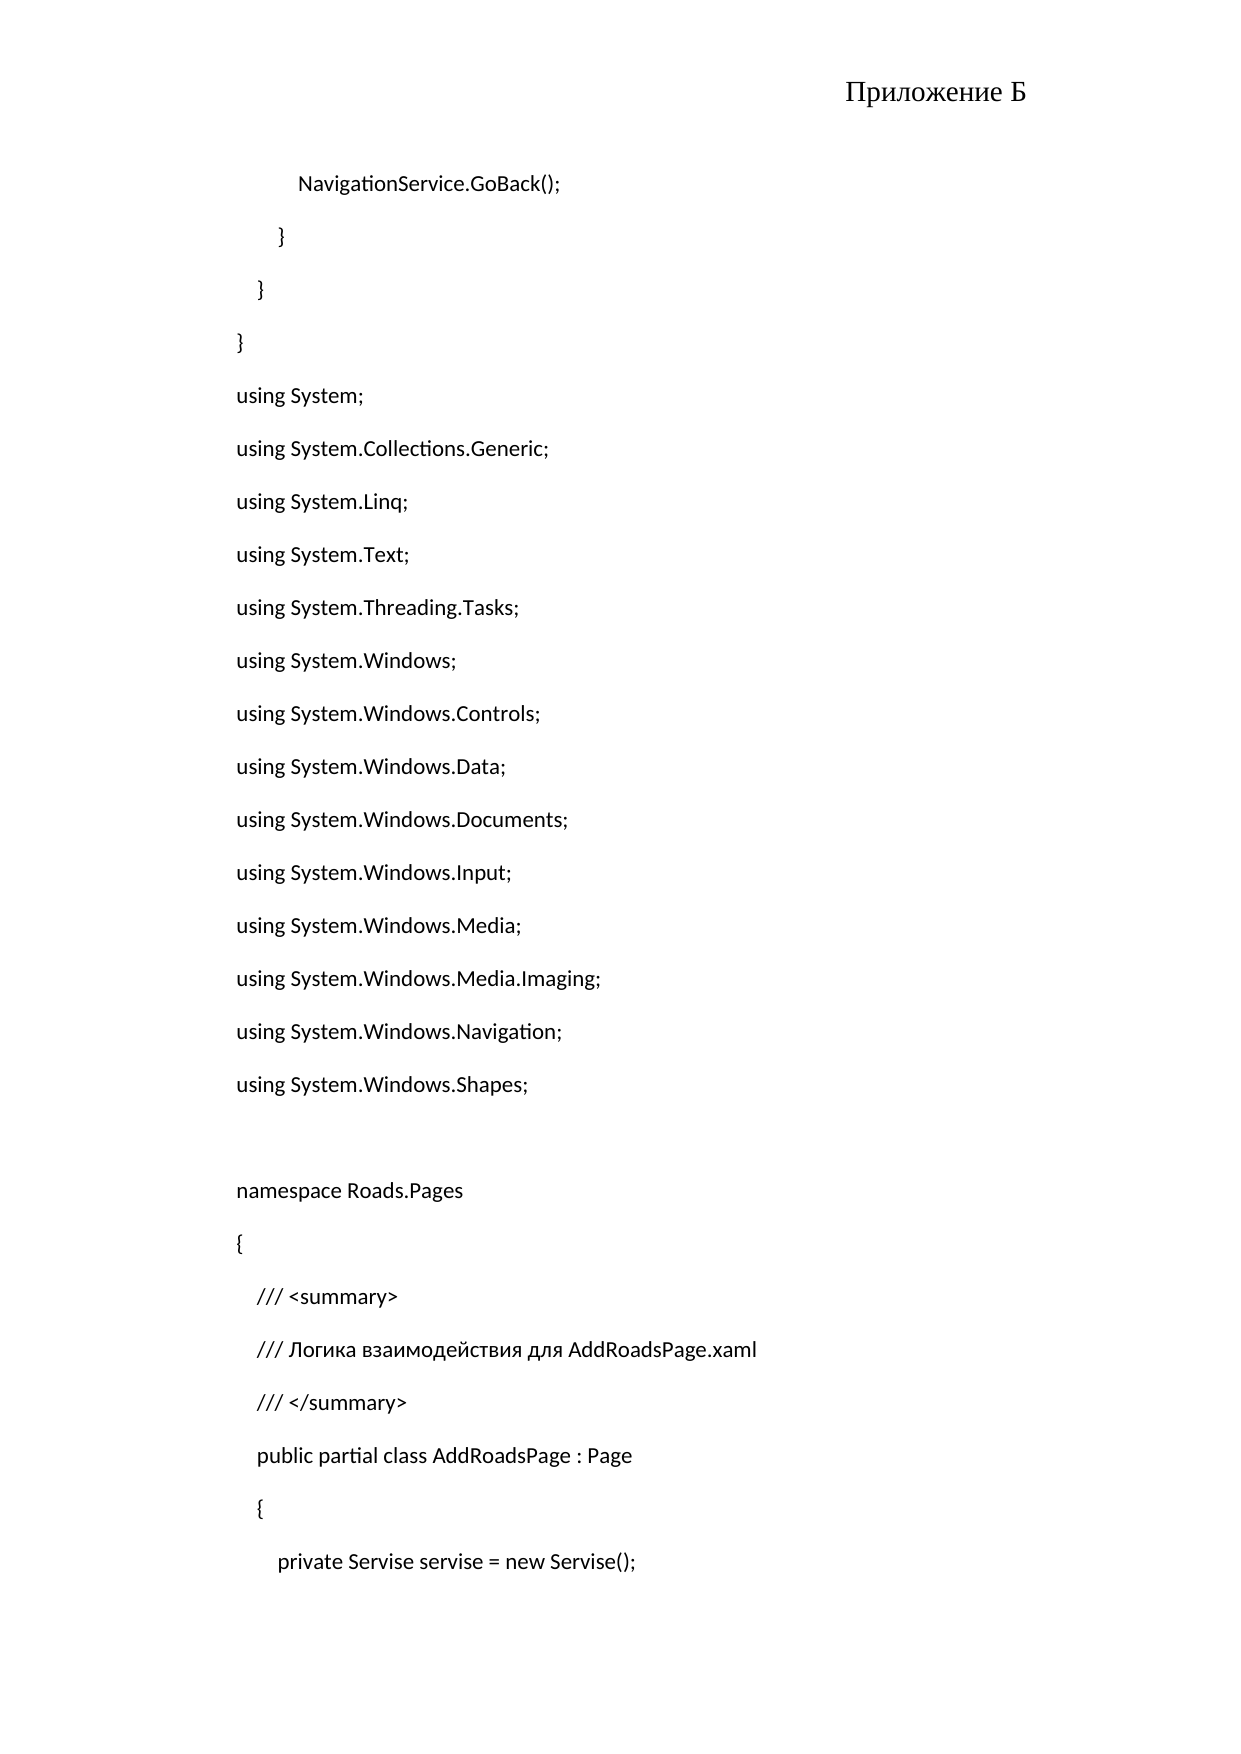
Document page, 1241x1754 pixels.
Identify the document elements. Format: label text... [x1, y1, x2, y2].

text using System.Text; [236, 540, 1181, 568]
text { [236, 1494, 1181, 1522]
text using System.Windows.Data; [236, 752, 1181, 780]
text } [236, 275, 1181, 303]
text private Servise servise = new Servise(); [236, 1547, 1181, 1576]
text using System.Windows; [236, 646, 1181, 674]
text using System.Windows.Documents; [236, 805, 1181, 833]
text /// <summary> [236, 1282, 1181, 1310]
text { [236, 1229, 1181, 1257]
text NavigationService.GoBack(); [236, 169, 1181, 197]
text /// </summary> [236, 1388, 1181, 1416]
text using System.Windows.Controls; [236, 699, 1181, 727]
text using System; [236, 381, 1181, 409]
text /// Логика взаимодействия для AddRoadsPage.xaml [236, 1335, 1181, 1363]
text } [236, 222, 1181, 250]
text using System.Windows.Shapes; [236, 1070, 1181, 1098]
text using System.Windows.Input; [236, 858, 1181, 886]
text namespace Roads.Pages [236, 1176, 1181, 1204]
text using System.Windows.Media.Imaging; [236, 964, 1181, 992]
text using System.Linq; [236, 487, 1181, 515]
text using System.Windows.Media; [236, 911, 1181, 939]
text using System.Collections.Generic; [236, 434, 1181, 462]
text public partial class AddRoadsPage : Page [236, 1441, 1181, 1469]
text using System.Windows.Navigation; [236, 1017, 1181, 1045]
text } [236, 328, 1181, 356]
text using System.Threading.Tasks; [236, 593, 1181, 621]
